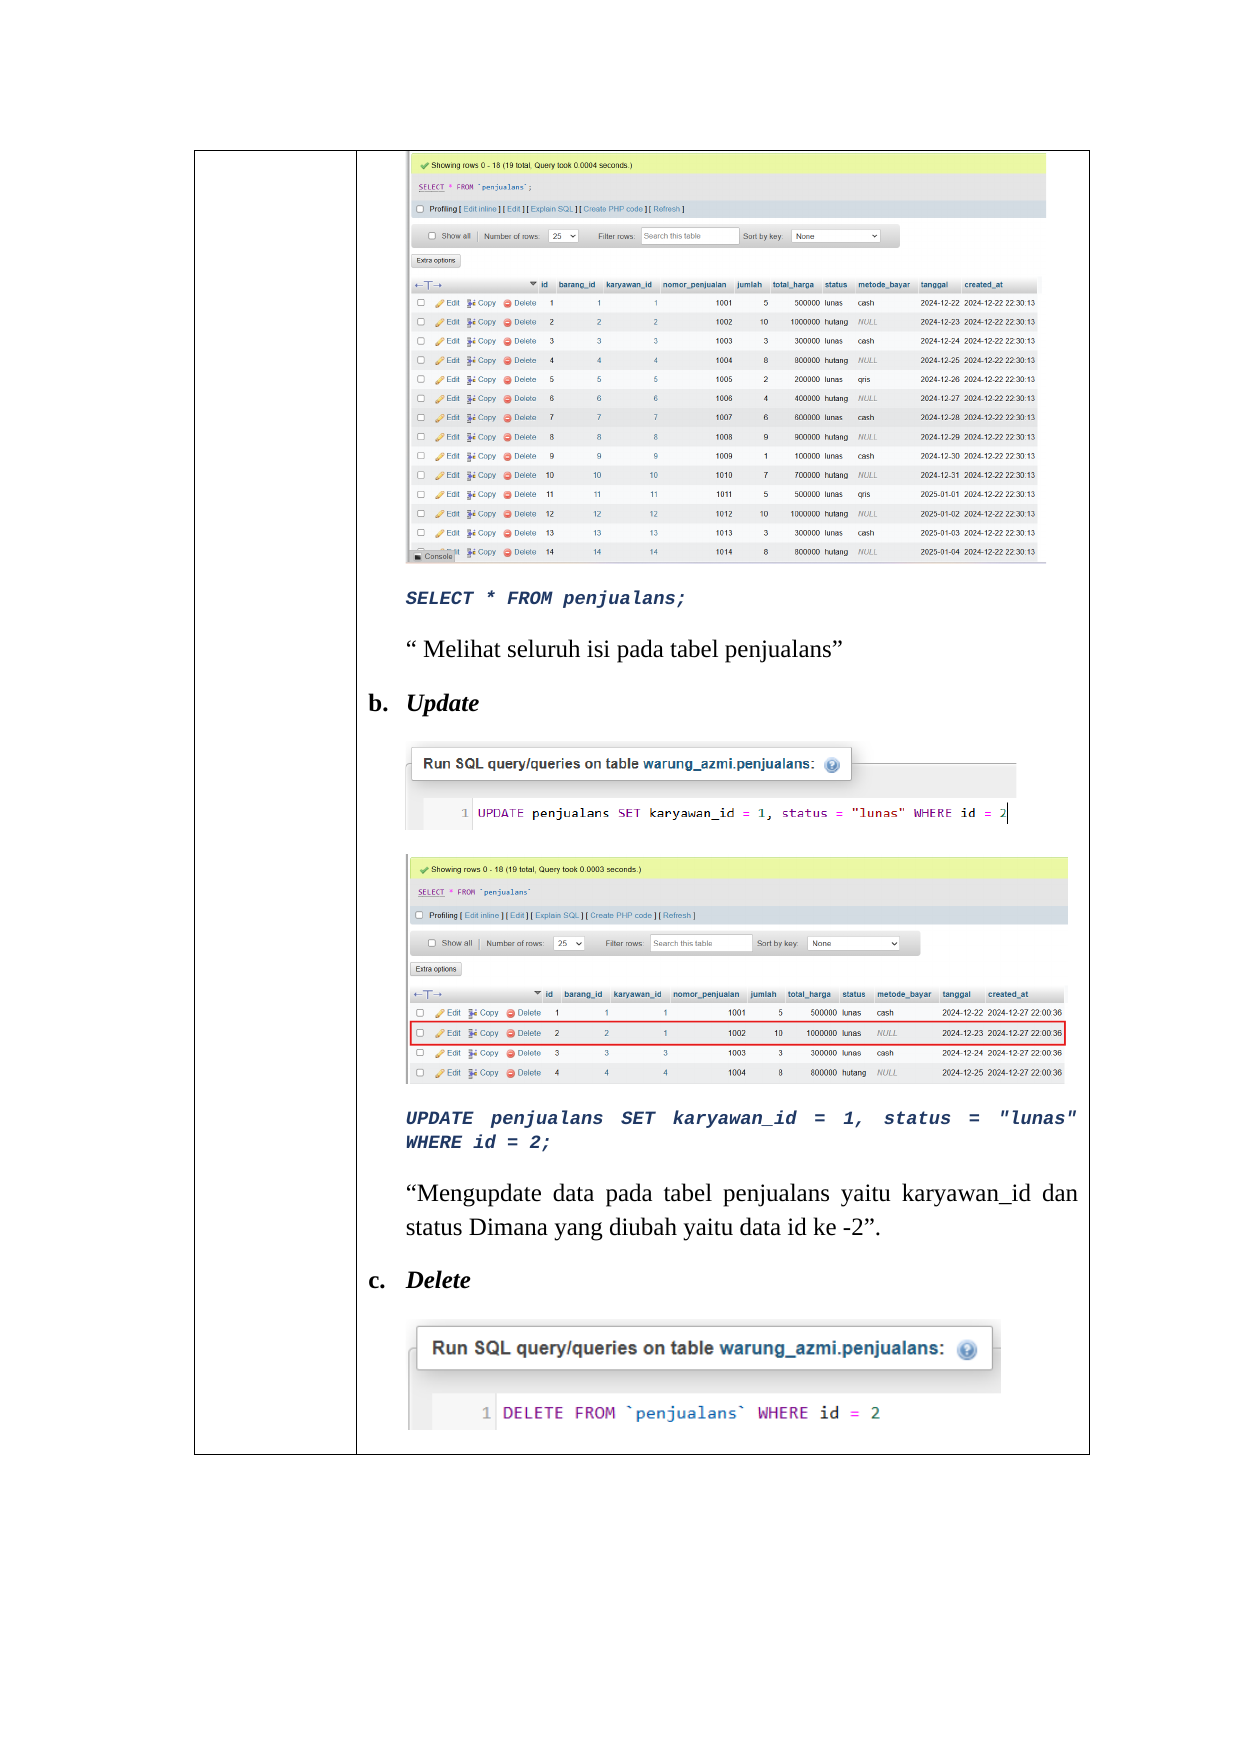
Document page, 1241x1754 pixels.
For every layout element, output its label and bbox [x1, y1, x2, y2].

picture [405, 854, 1068, 1084]
table_cell [357, 151, 1089, 1454]
table_cell [195, 151, 356, 1454]
picture [405, 1319, 1001, 1430]
picture [405, 151, 1047, 564]
picture [405, 741, 1017, 830]
